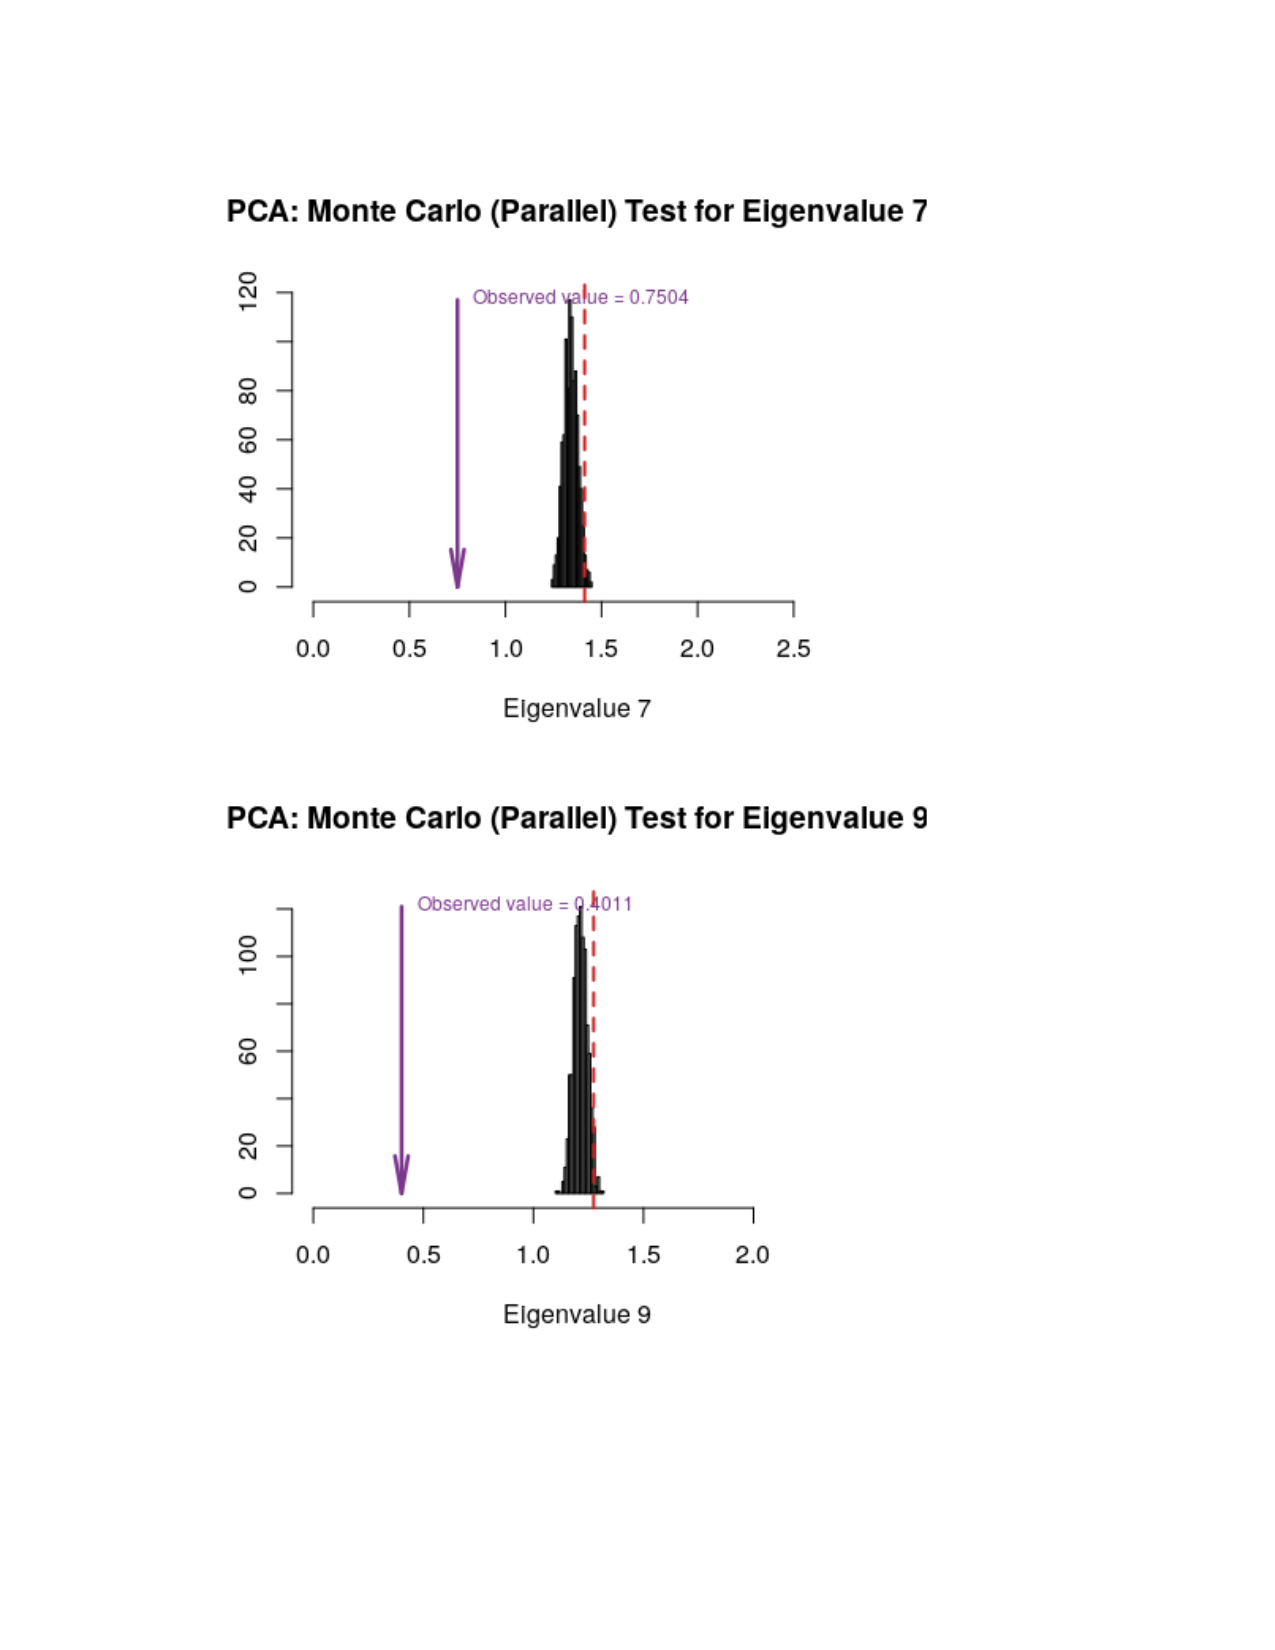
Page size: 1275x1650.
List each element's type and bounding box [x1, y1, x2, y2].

picture [168, 150, 927, 1363]
